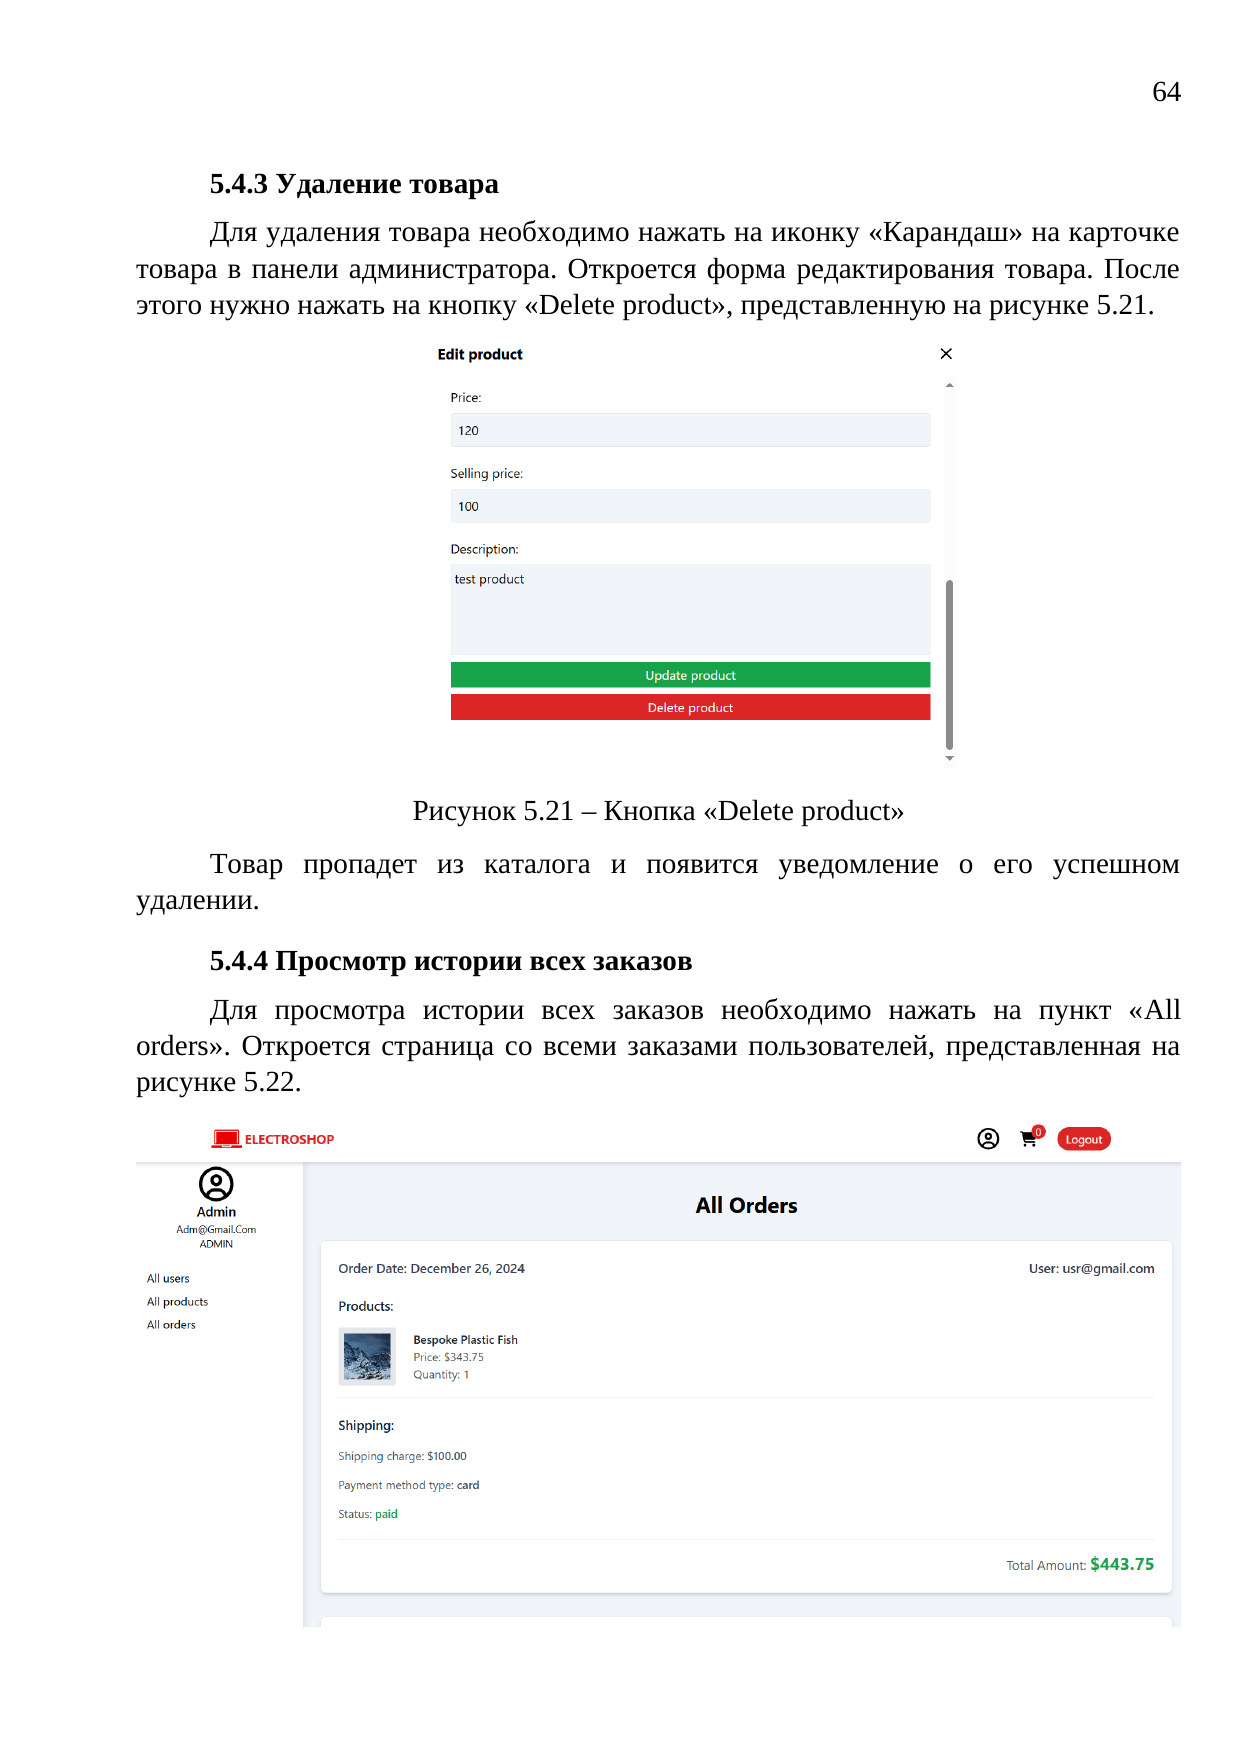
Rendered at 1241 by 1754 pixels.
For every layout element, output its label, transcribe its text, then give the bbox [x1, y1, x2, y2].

text Товар пропадет из каталога и появится уведомление о его успешном удалении. [136, 846, 1181, 916]
picture [135, 1117, 1182, 1627]
text Рисунок 5.21 – Кнопка «Delete product» [136, 793, 1181, 827]
picture [427, 339, 964, 774]
subtitle 5.4.3 Удаление товара [136, 166, 1181, 199]
text Для просмотра истории всех заказов необходимо нажать на пункт «All orders». Откроется страница со всеми заказами пользователей, представленная на рисунке 5.22. [136, 992, 1181, 1098]
subtitle 5.4.4 Просмотр истории всех заказов [136, 943, 1181, 977]
text Для удаления товара необходимо нажать на иконку «Карандаш» на карточке товара в панели администратора. Откроется форма редактирования товара. После этого нужно нажать на кнопку «Delete product», представленную на рисунке 5.21. [136, 214, 1181, 320]
